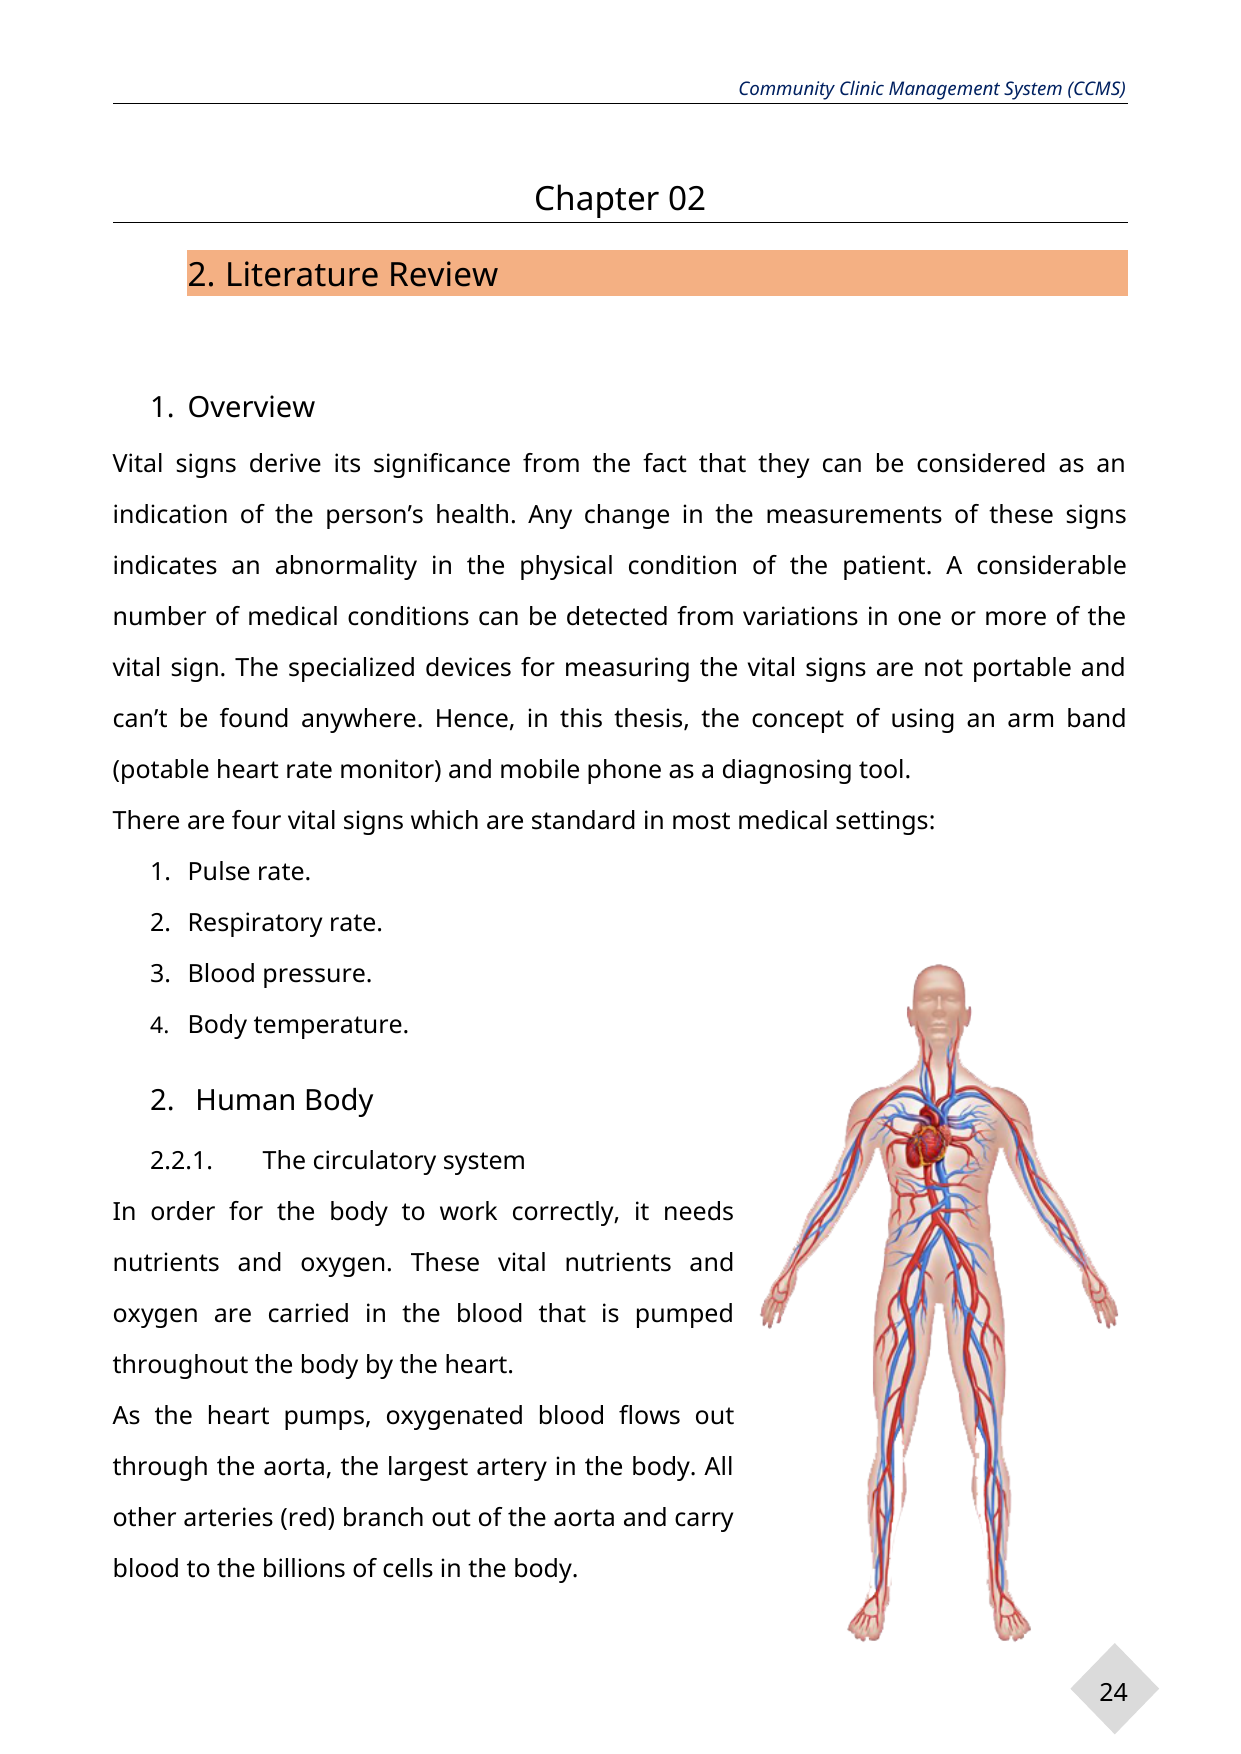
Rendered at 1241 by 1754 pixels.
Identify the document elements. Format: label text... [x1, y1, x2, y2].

text Vital signs derive its significance from the fact that they can be considered as an indication of the person’s health. Any change in the measurements of these signs indicates an abnormality in the physical condition of the patient. A considerable number of medical conditions can be detected from variations in one or more of the vital sign. The specialized devices for measuring the vital signs are not portable and can’t be found anywhere. Hence, in this thesis, the concept of using an arm band (potable heart rate monitor) and mobile phone as a diagnosing tool. [112, 446, 1128, 786]
list Body temperature. [150, 1007, 753, 1041]
subtitle The circulatory system [150, 1143, 753, 1177]
text There are four vital signs which are standard in most medical settings: [112, 803, 1128, 837]
picture [753, 956, 1128, 1652]
text In order for the body to work correctly, it needs nutrients and oxygen. These vital nutrients and oxygen are carried in the blood that is pumped throughout the body by the heart. [112, 1194, 753, 1381]
list Blood pressure. [150, 956, 753, 990]
subtitle Human Body [150, 1079, 753, 1119]
text As the heart pumps, oxygenated blood flows out through the aorta, the largest artery in the body. All other arteries (red) branch out of the aorta and carry blood to the billions of cells in the body. [112, 1398, 753, 1585]
list Respiratory rate. [150, 905, 1128, 939]
subtitle Overview [150, 386, 1128, 426]
list Pulse rate. [150, 854, 1128, 888]
subtitle Chapter 02 [112, 175, 1128, 223]
subtitle Literature Review [187, 250, 1128, 296]
